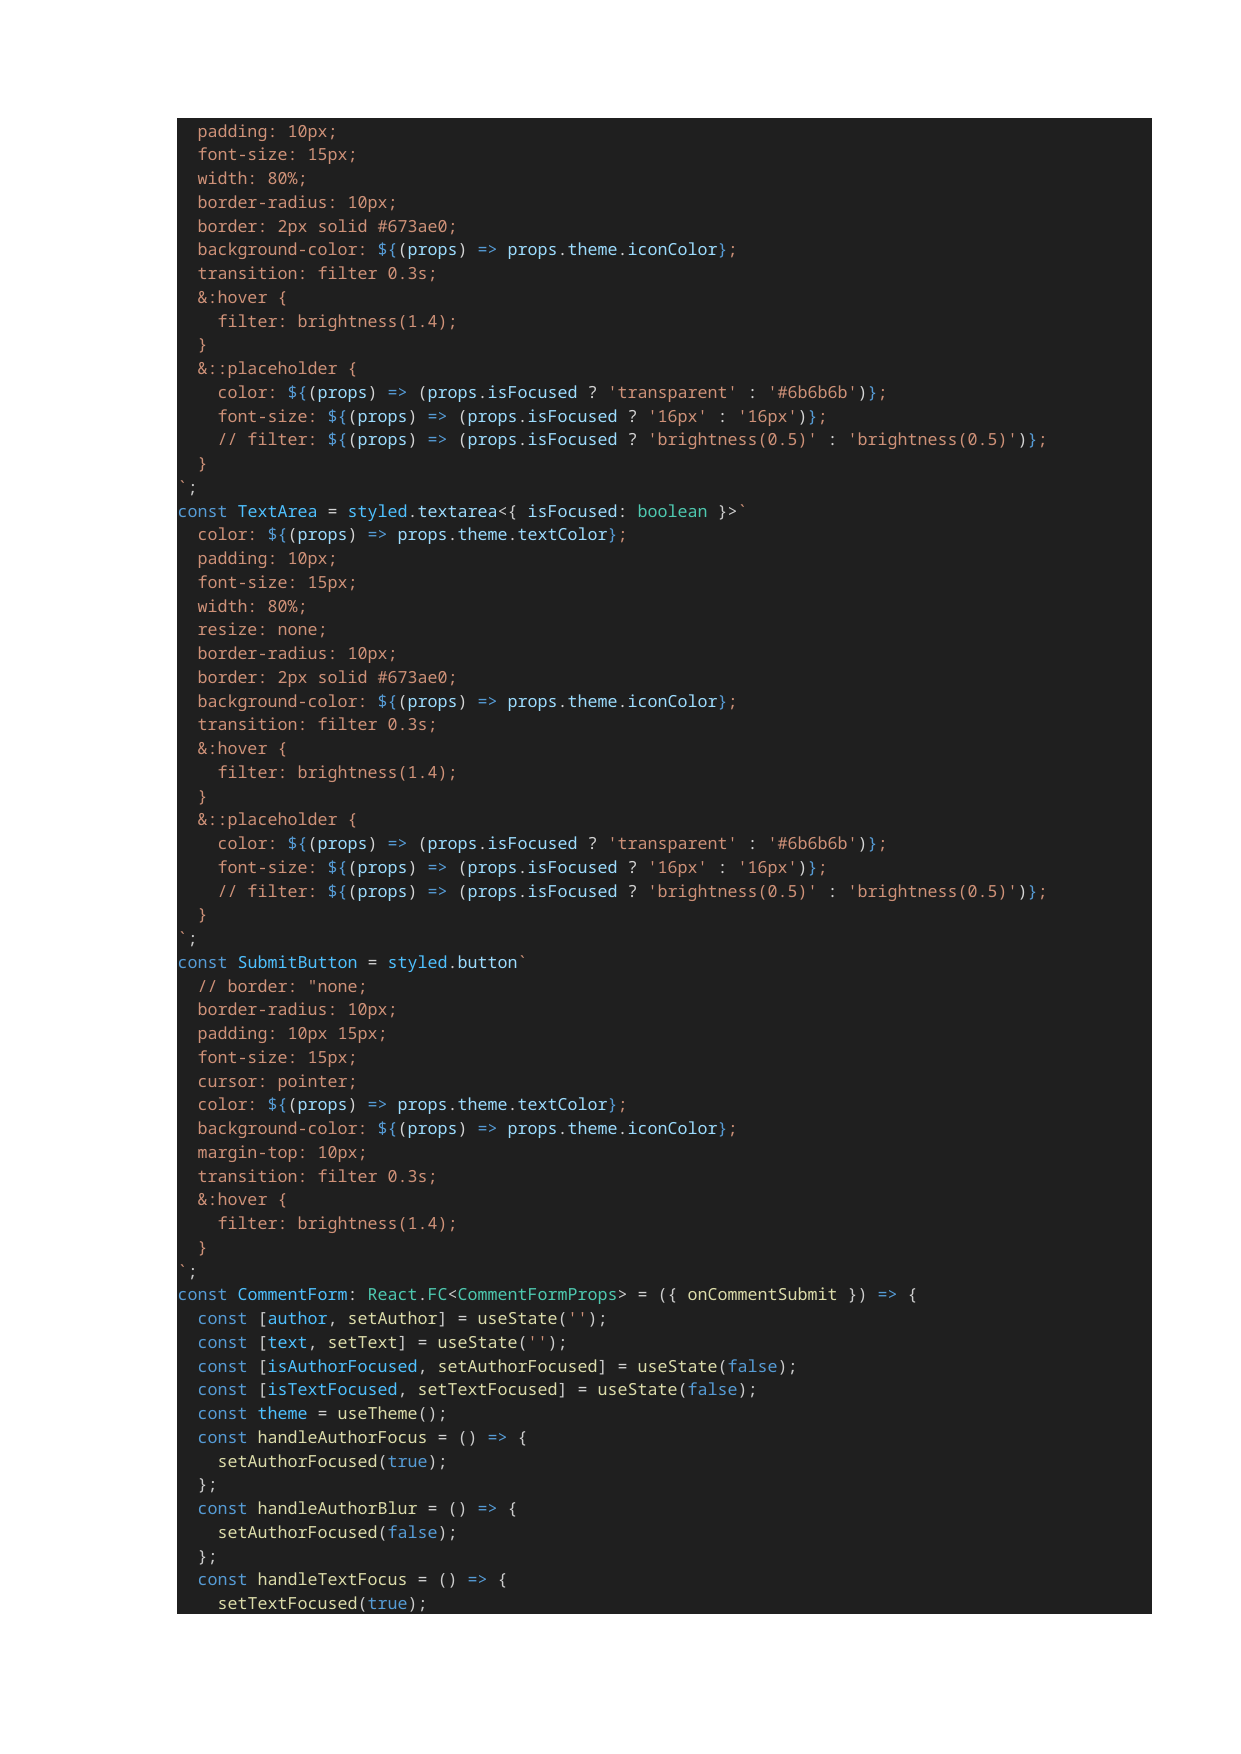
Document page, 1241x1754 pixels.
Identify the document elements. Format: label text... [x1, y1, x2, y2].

text } [177, 783, 1152, 807]
text `; [177, 926, 1152, 949]
text const [text, setText] = useState(''); [177, 1329, 1152, 1353]
text font-size: ${(props) => (props.isFocused ? '16px' : '16px')}; [177, 403, 1152, 427]
text transition: filter 0.3s; [177, 712, 1152, 736]
text &:hover { [177, 736, 1152, 759]
text &:hover { [177, 1187, 1152, 1211]
text const SubmitButton = styled.button` [177, 949, 1152, 973]
text const TextArea = styled.textarea<{ isFocused: boolean }>` [177, 498, 1152, 522]
text // filter: ${(props) => (props.isFocused ? 'brightness(0.5)' : 'brightness(0.5)')}; [177, 427, 1152, 451]
text &::placeholder { [177, 807, 1152, 831]
text } [177, 451, 1152, 474]
text &:hover { [177, 284, 1152, 308]
text } [177, 902, 1152, 926]
text }; [177, 1472, 1152, 1496]
text color: ${(props) => (props.isFocused ? 'transparent' : '#6b6b6b')}; [177, 831, 1152, 854]
text setAuthorFocused(true); [177, 1448, 1152, 1472]
text filter: brightness(1.4); [177, 1211, 1152, 1234]
text const handleAuthorBlur = () => { [177, 1496, 1152, 1519]
text // filter: ${(props) => (props.isFocused ? 'brightness(0.5)' : 'brightness(0.5)')}; [177, 878, 1152, 902]
text const theme = useTheme(); [177, 1401, 1152, 1424]
text width: 80%; [177, 166, 1152, 189]
text const handleTextFocus = () => { [177, 1567, 1152, 1591]
text padding: 10px 15px; [177, 1021, 1152, 1044]
text border-radius: 10px; [177, 189, 1152, 213]
text background-color: ${(props) => props.theme.iconColor}; [177, 237, 1152, 261]
text }; [177, 1543, 1152, 1567]
text } [177, 1234, 1152, 1258]
text border-radius: 10px; [177, 641, 1152, 664]
text filter: brightness(1.4); [177, 308, 1152, 332]
text filter: brightness(1.4); [177, 759, 1152, 783]
text font-size: ${(props) => (props.isFocused ? '16px' : '16px')}; [177, 854, 1152, 878]
text font-size: 15px; [177, 142, 1152, 166]
text color: ${(props) => props.theme.textColor}; [177, 1092, 1152, 1116]
text const [isAuthorFocused, setAuthorFocused] = useState(false); [177, 1353, 1152, 1377]
text margin-top: 10px; [177, 1139, 1152, 1163]
text // border: "none; [177, 973, 1152, 997]
text } [177, 332, 1152, 356]
text border: 2px solid #673ae0; [177, 213, 1152, 237]
text const CommentForm: React.FC<CommentFormProps> = ({ onCommentSubmit }) => { [177, 1282, 1152, 1306]
text `; [177, 1258, 1152, 1282]
text background-color: ${(props) => props.theme.iconColor}; [177, 688, 1152, 712]
text `; [177, 474, 1152, 498]
text font-size: 15px; [177, 1044, 1152, 1068]
text const handleAuthorFocus = () => { [177, 1424, 1152, 1448]
text &::placeholder { [177, 356, 1152, 379]
text const [author, setAuthor] = useState(''); [177, 1306, 1152, 1329]
text setAuthorFocused(false); [177, 1519, 1152, 1543]
text color: ${(props) => props.theme.textColor}; [177, 522, 1152, 546]
text resize: none; [177, 617, 1152, 641]
text const [isTextFocused, setTextFocused] = useState(false); [177, 1377, 1152, 1401]
text color: ${(props) => (props.isFocused ? 'transparent' : '#6b6b6b')}; [177, 379, 1152, 403]
text font-size: 15px; [177, 569, 1152, 593]
text border: 2px solid #673ae0; [177, 664, 1152, 688]
text width: 80%; [177, 593, 1152, 617]
text border-radius: 10px; [177, 997, 1152, 1021]
text transition: filter 0.3s; [177, 1163, 1152, 1187]
text background-color: ${(props) => props.theme.iconColor}; [177, 1116, 1152, 1139]
text setTextFocused(true); [177, 1591, 1152, 1614]
text cursor: pointer; [177, 1068, 1152, 1092]
text padding: 10px; [177, 118, 1152, 142]
text padding: 10px; [177, 546, 1152, 569]
text transition: filter 0.3s; [177, 261, 1152, 284]
